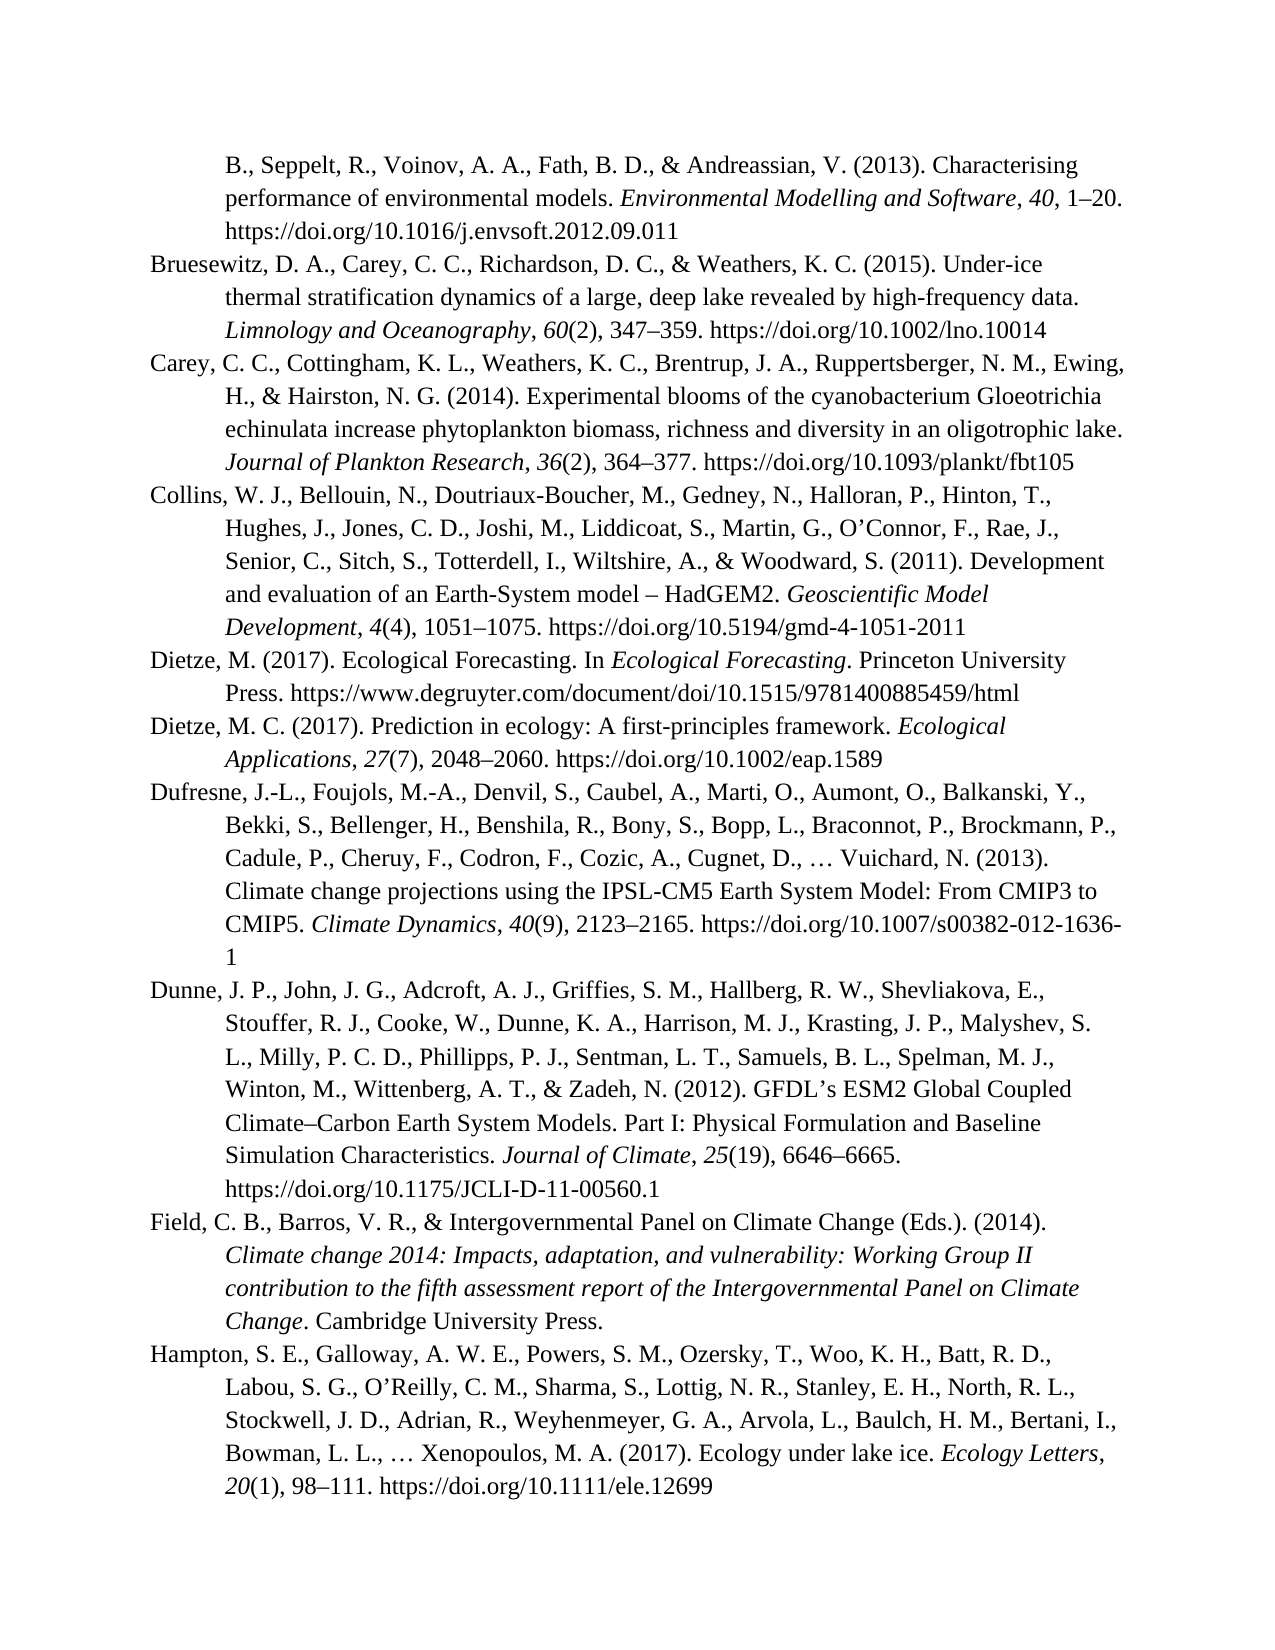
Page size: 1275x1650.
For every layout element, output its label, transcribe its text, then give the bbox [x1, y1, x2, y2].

text Carey, C. C., Cottingham, K. L., Weathers, K. C., Brentrup, J. A., Ruppertsberger, N. M., Ewing, H., & Hairston, N. G. (2014). Experimental blooms of the cyanobacterium Gloeotrichia echinulata increase phytoplankton biomass, richness and diversity in an oligotrophic lake. Journal of Plankton Research, 36(2), 364–377. https://doi.org/10.1093/plankt/fbt105 [150, 348, 1125, 476]
text Dietze, M. C. (2017). Prediction in ecology: A first-principles framework. Ecological Applications, 27(7), 2048–2060. https://doi.org/10.1002/eap.1589 [150, 711, 1125, 773]
text Bruesewitz, D. A., Carey, C. C., Richardson, D. C., & Weathers, K. C. (2015). Under-ice thermal stratification dynamics of a large, deep lake revealed by high-frequency data. Limnology and Oceanography, 60(2), 347–359. https://doi.org/10.1002/lno.10014 [150, 249, 1125, 344]
text Dietze, M. (2017). Ecological Forecasting. In Ecological Forecasting. Princeton University Press. https://www.degruyter.com/document/doi/10.1515/9781400885459/html [150, 645, 1125, 707]
text Collins, W. J., Bellouin, N., Doutriaux-Boucher, M., Gedney, N., Halloran, P., Hinton, T., Hughes, J., Jones, C. D., Joshi, M., Liddicoat, S., Martin, G., O’Connor, F., Rae, J., Senior, C., Sitch, S., Totterdell, I., Wiltshire, A., & Woodward, S. (2011). Development and evaluation of an Earth-System model – HadGEM2. Geoscientific Model Development, 4(4), 1051–1075. https://doi.org/10.5194/gmd-4-1051-2011 [150, 480, 1125, 641]
text Dufresne, J.-L., Foujols, M.-A., Denvil, S., Caubel, A., Marti, O., Aumont, O., Balkanski, Y., Bekki, S., Bellenger, H., Benshila, R., Bony, S., Bopp, L., Braconnot, P., Brockmann, P., Cadule, P., Cheruy, F., Codron, F., Cozic, A., Cugnet, D., … Vuichard, N. (2013). Climate change projections using the IPSL-CM5 Earth System Model: From CMIP3 to CMIP5. Climate Dynamics, 40(9), 2123–2165. https://doi.org/10.1007/s00382-012-1636-1 [150, 777, 1125, 971]
text Hampton, S. E., Galloway, A. W. E., Powers, S. M., Ozersky, T., Woo, K. H., Batt, R. D., Labou, S. G., O’Reilly, C. M., Sharma, S., Lottig, N. R., Stanley, E. H., North, R. L., Stockwell, J. D., Adrian, R., Weyhenmeyer, G. A., Arvola, L., Baulch, H. M., Bertani, I., Bowman, L. L., … Xenopoulos, M. A. (2017). Ecology under lake ice. Ecology Letters, 20(1), 98–111. https://doi.org/10.1111/ele.12699 [150, 1339, 1125, 1499]
text Field, C. B., Barros, V. R., & Intergovernmental Panel on Climate Change (Eds.). (2014). Climate change 2014: Impacts, adaptation, and vulnerability: Working Group II contribution to the fifth assessment report of the Intergovernmental Panel on Climate Change. Cambridge University Press. [150, 1207, 1125, 1334]
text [150, 150, 1125, 245]
text Dunne, J. P., John, J. G., Adcroft, A. J., Griffies, S. M., Hallberg, R. W., Shevliakova, E., Stouffer, R. J., Cooke, W., Dunne, K. A., Harrison, M. J., Krasting, J. P., Malyshev, S. L., Milly, P. C. D., Phillipps, P. J., Sentman, L. T., Samuels, B. L., Spelman, M. J., Winton, M., Wittenberg, A. T., & Zadeh, N. (2012). GFDL’s ESM2 Global Coupled Climate–Carbon Earth System Models. Part I: Physical Formulation and Baseline Simulation Characteristics. Journal of Climate, 25(19), 6646–6665. https://doi.org/10.1175/JCLI-D-11-00560.1 [150, 976, 1125, 1202]
